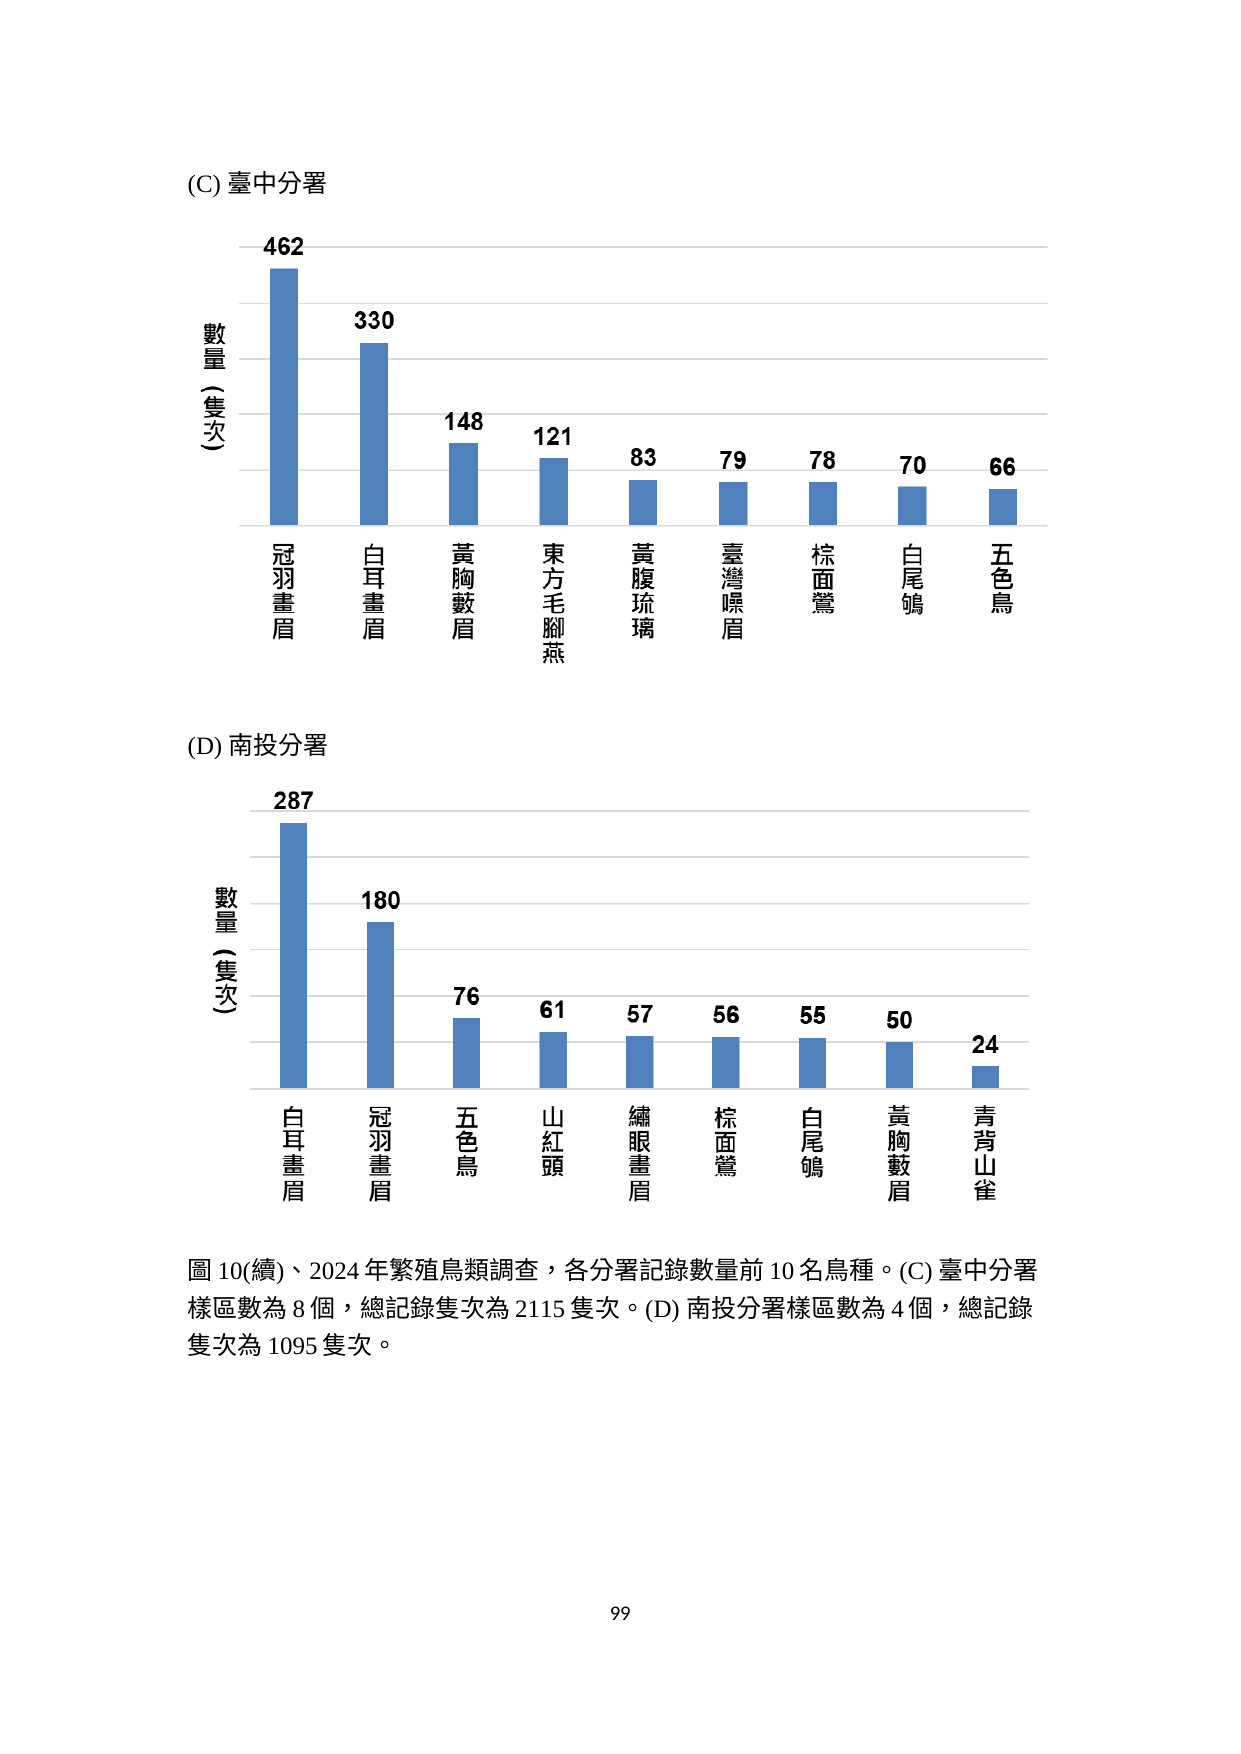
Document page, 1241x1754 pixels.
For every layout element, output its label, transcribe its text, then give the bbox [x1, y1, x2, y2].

picture [187, 780, 1052, 1232]
text (D) 南投分署 [187, 725, 1053, 762]
text (C) 臺中分署 [187, 162, 1053, 200]
picture [187, 217, 1060, 670]
text 圖10(續)、2024年繁殖鳥類調查，各分署記錄數量前10名鳥種。(C) 臺中分署樣區數為8個，總記錄隻次為2115隻次。(D) 南投分署樣區數為4個，總記錄隻次為1095隻次。 [187, 1250, 1053, 1362]
